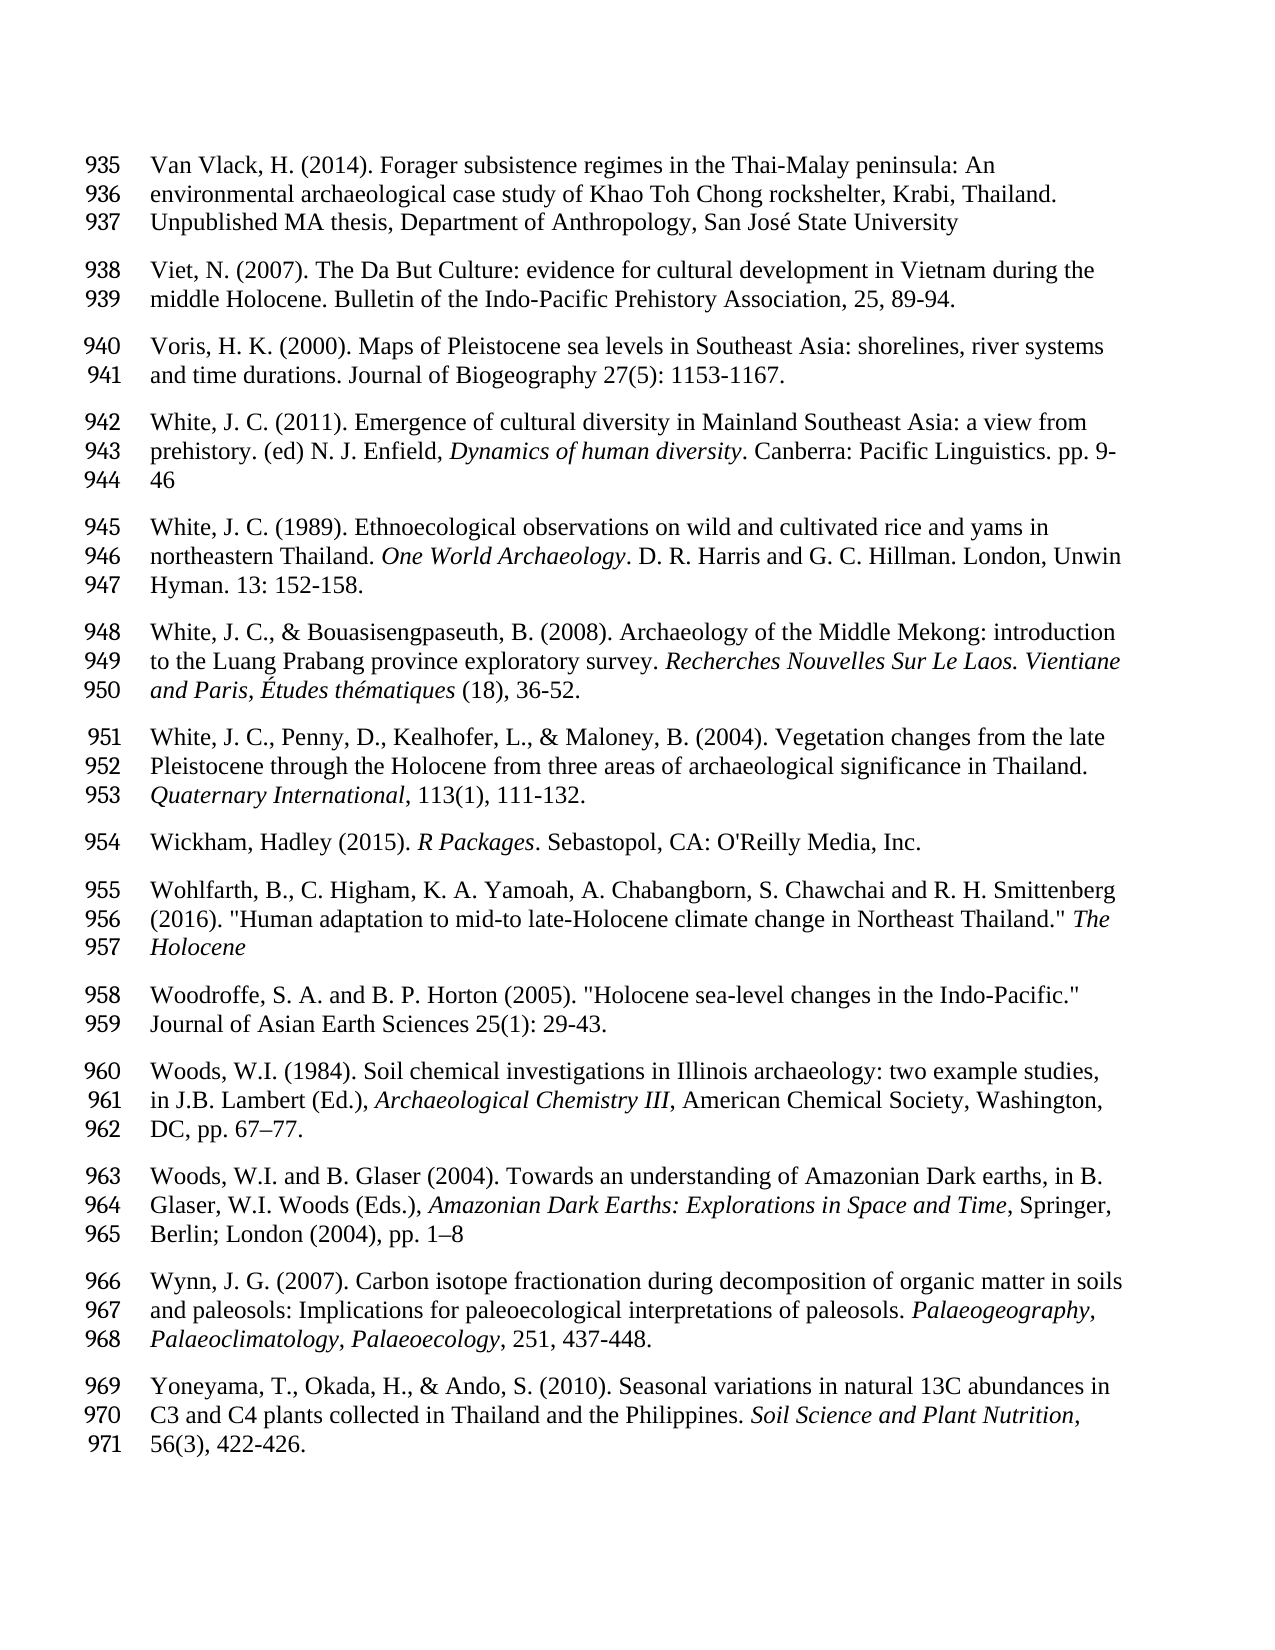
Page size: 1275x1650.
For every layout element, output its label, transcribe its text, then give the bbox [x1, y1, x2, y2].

text White, J. C. (2011). Emergence of cultural diversity in Mainland Southeast Asia: a view from prehistory. (ed) N. J. Enfield, Dynamics of human diversity. Canberra: Pacific Linguistics. pp. 9-46 [150, 407, 1125, 494]
text Viet, N. (2007). The Da But Culture: evidence for cultural development in Vietnam during the middle Holocene. Bulletin of the Indo-Pacific Prehistory Association, 25, 89-94. [150, 255, 1125, 312]
text Yoneyama, T., Okada, H., & Ando, S. (2010). Seasonal variations in natural 13C abundances in C3 and C4 plants collected in Thailand and the Philippines. Soil Science and Plant Nutrition, 56(3), 422-426. [150, 1371, 1125, 1457]
text Van Vlack, H. (2014). Forager subsistence regimes in the Thai-Malay peninsula: An environmental archaeological case study of Khao Toh Chong rockshelter, Krabi, Thailand. Unpublished MA thesis, Department of Anthropology, San José State University [150, 150, 1125, 236]
text Wickham, Hadley (2015). R Packages. Sebastopol, CA: O'Reilly Media, Inc. [150, 827, 1125, 856]
text Wynn, J. G. (2007). Carbon isotope fractionation during decomposition of organic matter in soils and paleosols: Implications for paleoecological interpretations of paleosols. Palaeogeography, Palaeoclimatology, Palaeoecology, 251, 437-448. [150, 1266, 1125, 1352]
text White, J. C., & Bouasisengpaseuth, B. (2008). Archaeology of the Middle Mekong: introduction to the Luang Prabang province exploratory survey. Recherches Nouvelles Sur Le Laos. Vientiane and Paris, Études thématiques (18), 36-52. [150, 617, 1125, 704]
text Voris, H. K. (2000). Maps of Pleistocene sea levels in Southeast Asia: shorelines, river systems and time durations. Journal of Biogeography 27(5): 1153-1167. [150, 331, 1125, 389]
text Woodroffe, S. A. and B. P. Horton (2005). "Holocene sea-level changes in the Indo-Pacific." Journal of Asian Earth Sciences 25(1): 29-43. [150, 980, 1125, 1037]
text Wohlfarth, B., C. Higham, K. A. Yamoah, A. Chabangborn, S. Chawchai and R. H. Smittenberg (2016). "Human adaptation to mid-to late-Holocene climate change in Northeast Thailand." The Holocene [150, 875, 1125, 961]
text White, J. C., Penny, D., Kealhofer, L., & Maloney, B. (2004). Vegetation changes from the late Pleistocene through the Holocene from three areas of archaeological significance in Thailand. Quaternary International, 113(1), 111-132. [150, 722, 1125, 809]
text Woods, W.I. (1984). Soil chemical investigations in Illinois archaeology: two example studies, in J.B. Lambert (Ed.), Archaeological Chemistry III, American Chemical Society, Washington, DC, pp. 67–77. [150, 1056, 1125, 1142]
text Woods, W.I. and B. Glaser (2004). Towards an understanding of Amazonian Dark earths, in B. Glaser, W.I. Woods (Eds.), Amazonian Dark Earths: Explorations in Space and Time, Springer, Berlin; London (2004), pp. 1–8 [150, 1161, 1125, 1247]
text White, J. C. (1989). Ethnoecological observations on wild and cultivated rice and yams in northeastern Thailand. One World Archaeology. D. R. Harris and G. C. Hillman. London, Unwin Hyman. 13: 152-158. [150, 512, 1125, 599]
